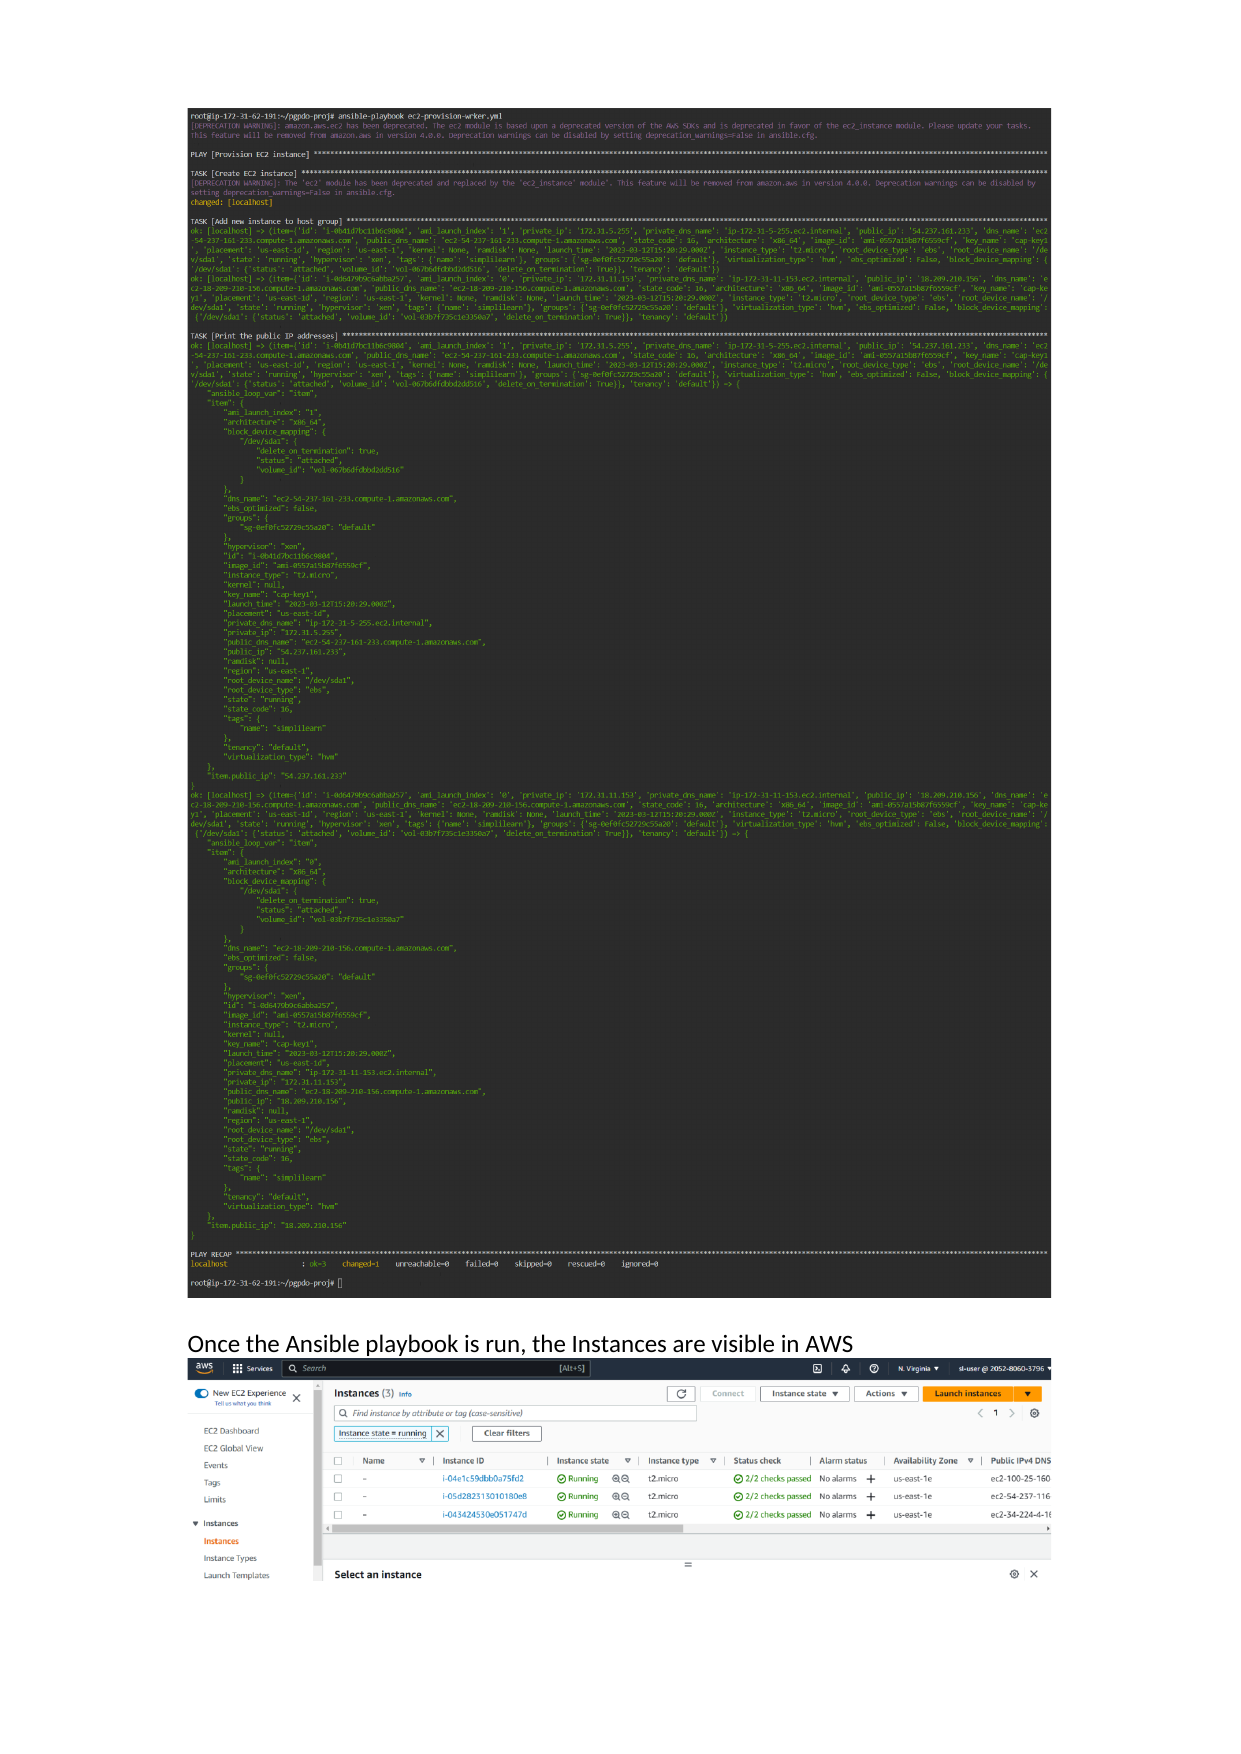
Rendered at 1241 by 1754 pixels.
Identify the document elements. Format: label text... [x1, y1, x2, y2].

picture [187, 108, 1052, 1298]
picture [187, 1358, 1052, 1581]
text Once the Ansible playbook is run, the Instances are visible in AWS [187, 1328, 1053, 1358]
